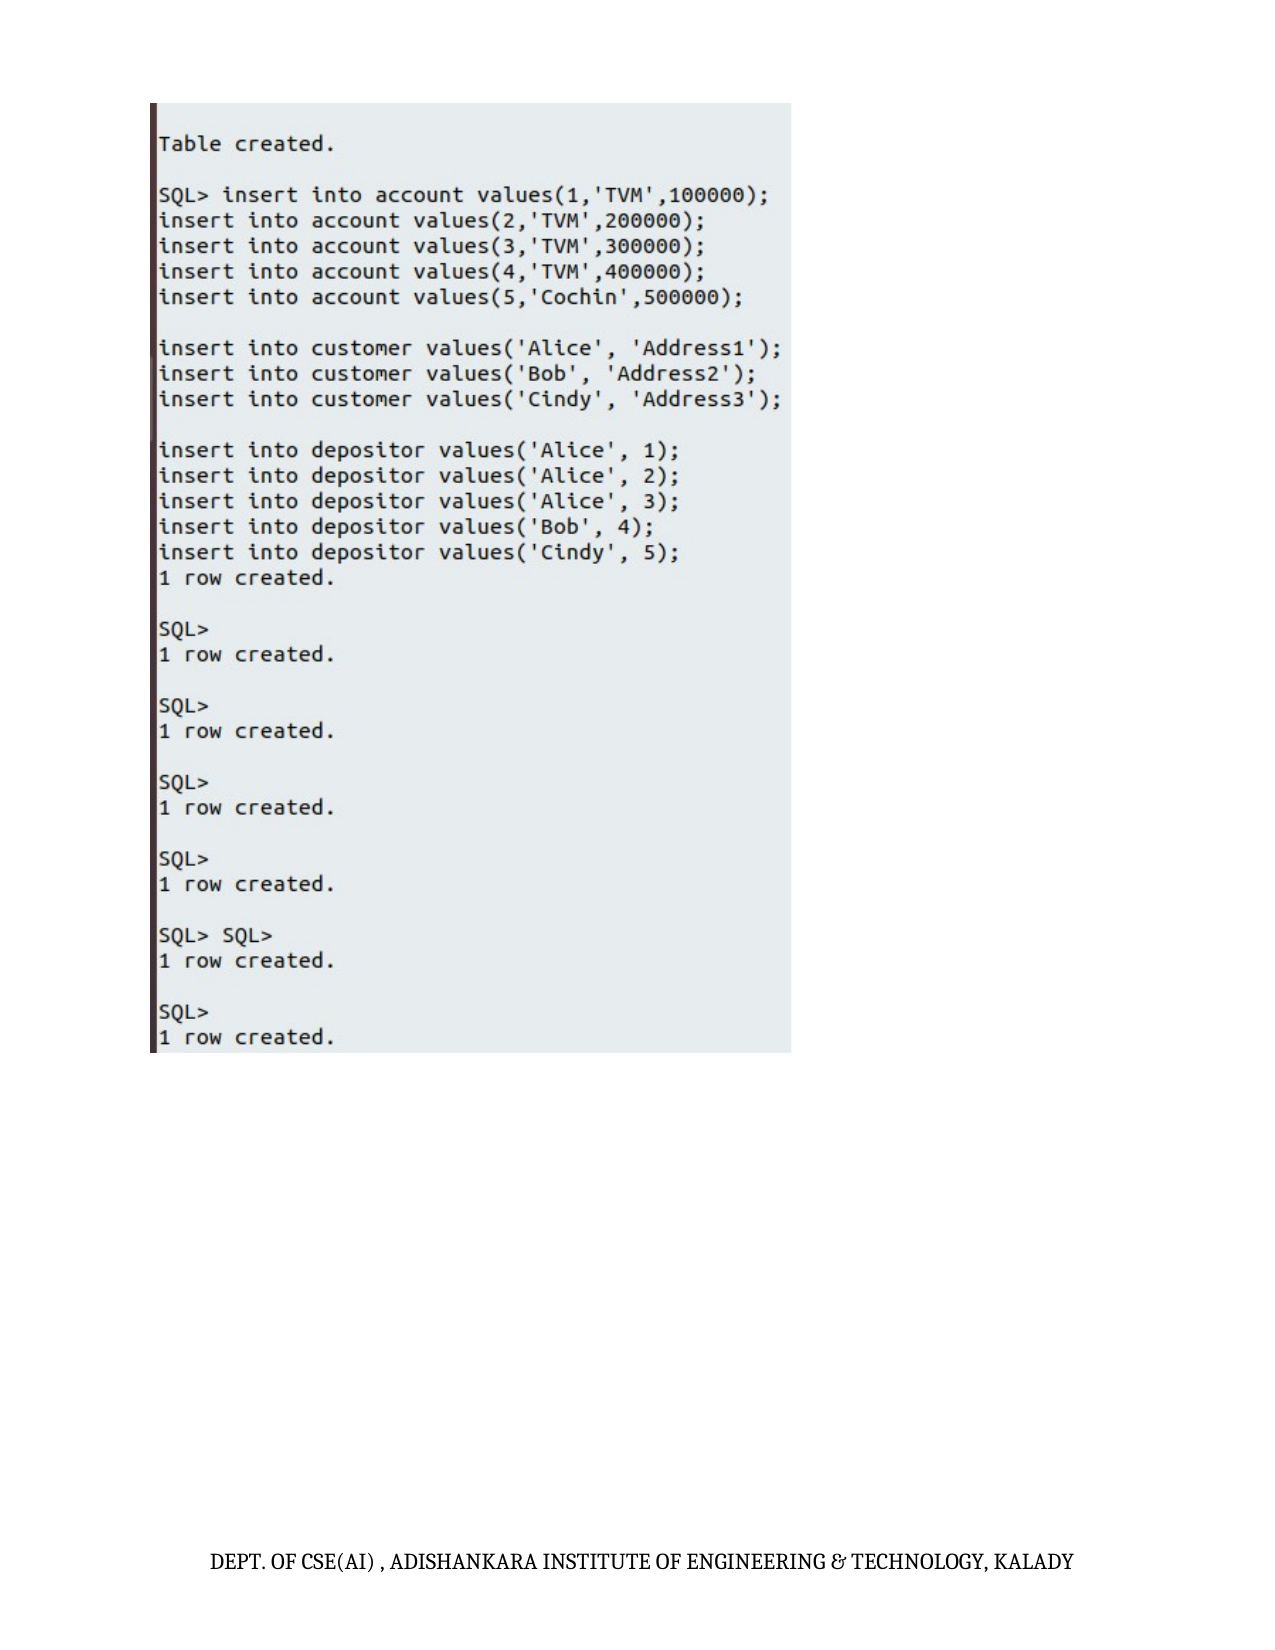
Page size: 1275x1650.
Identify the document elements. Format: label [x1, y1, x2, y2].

picture [150, 103, 792, 1053]
